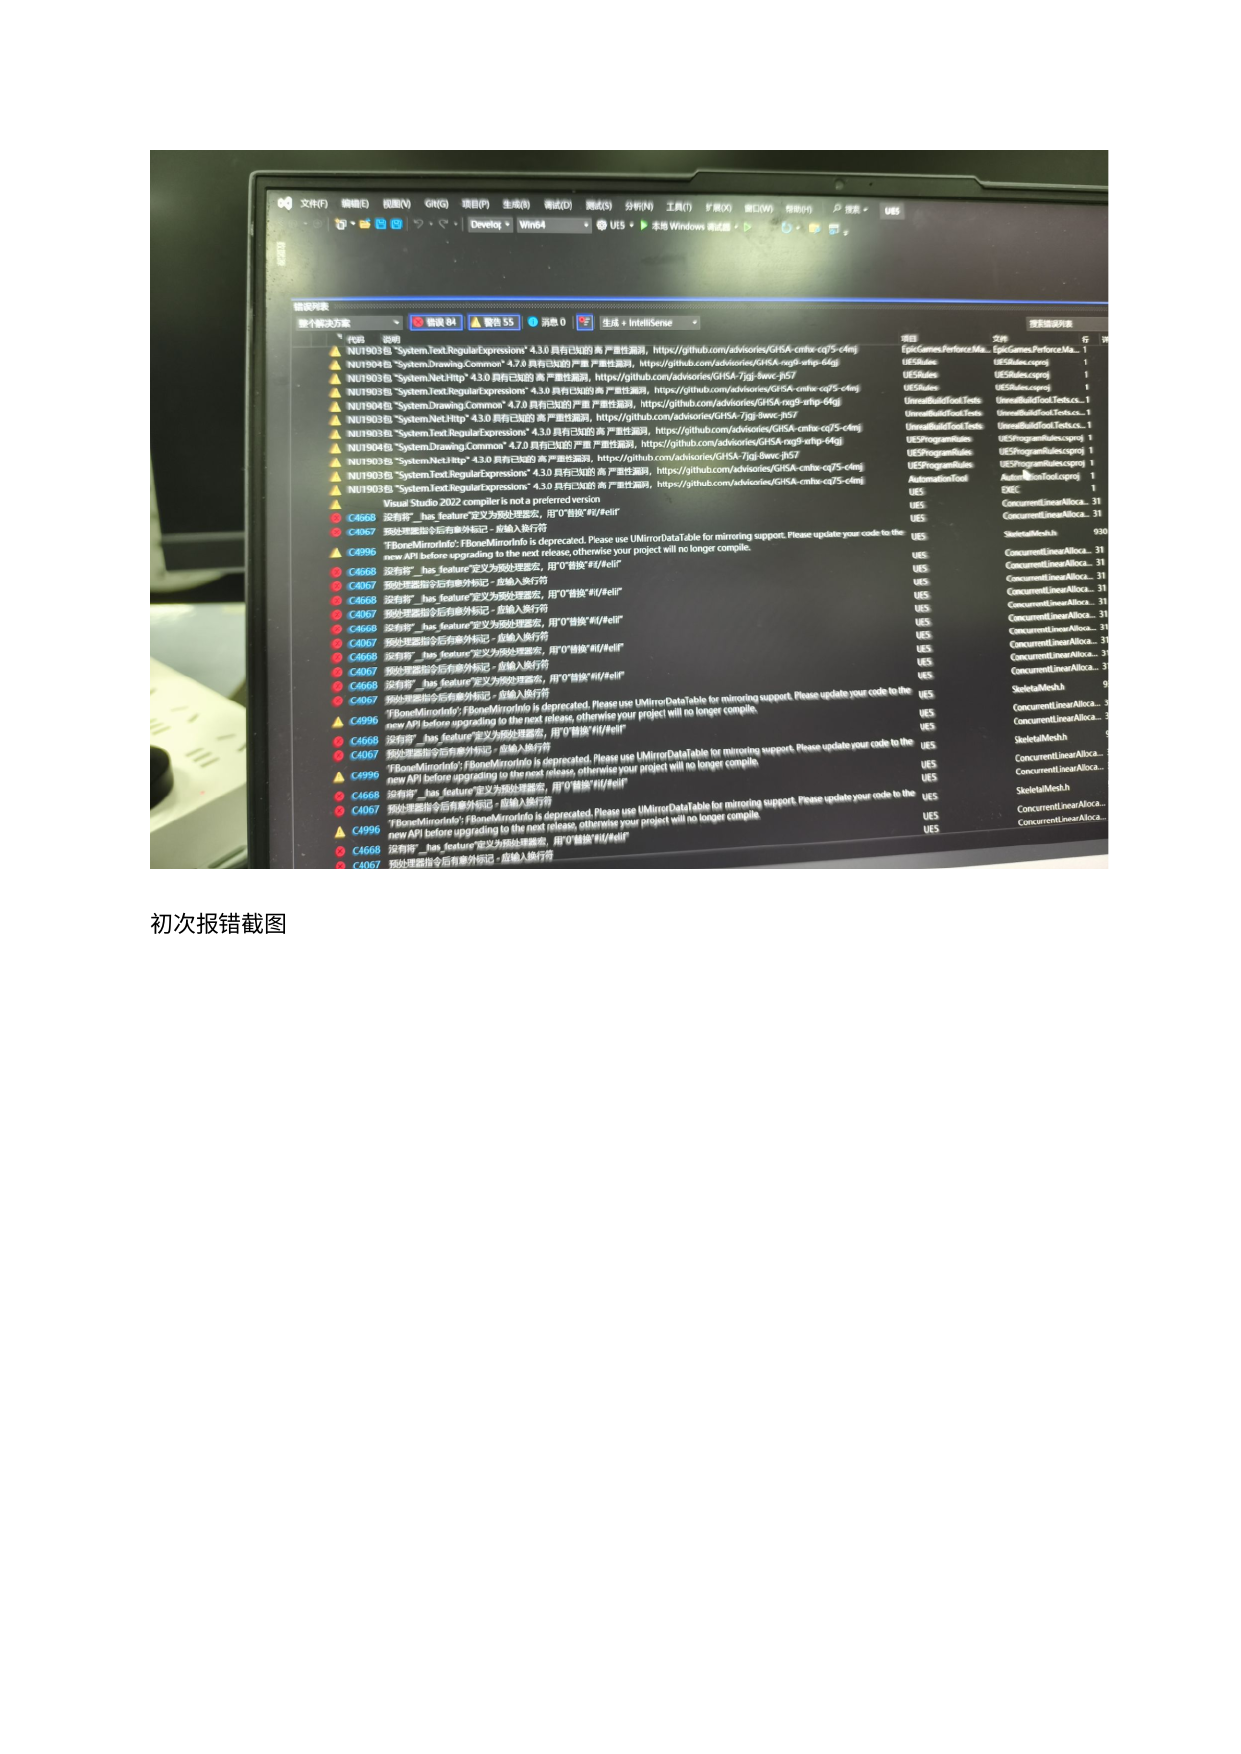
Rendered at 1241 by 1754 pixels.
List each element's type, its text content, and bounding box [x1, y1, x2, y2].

text 初次报错截图 [150, 908, 1090, 939]
picture [150, 150, 1109, 869]
